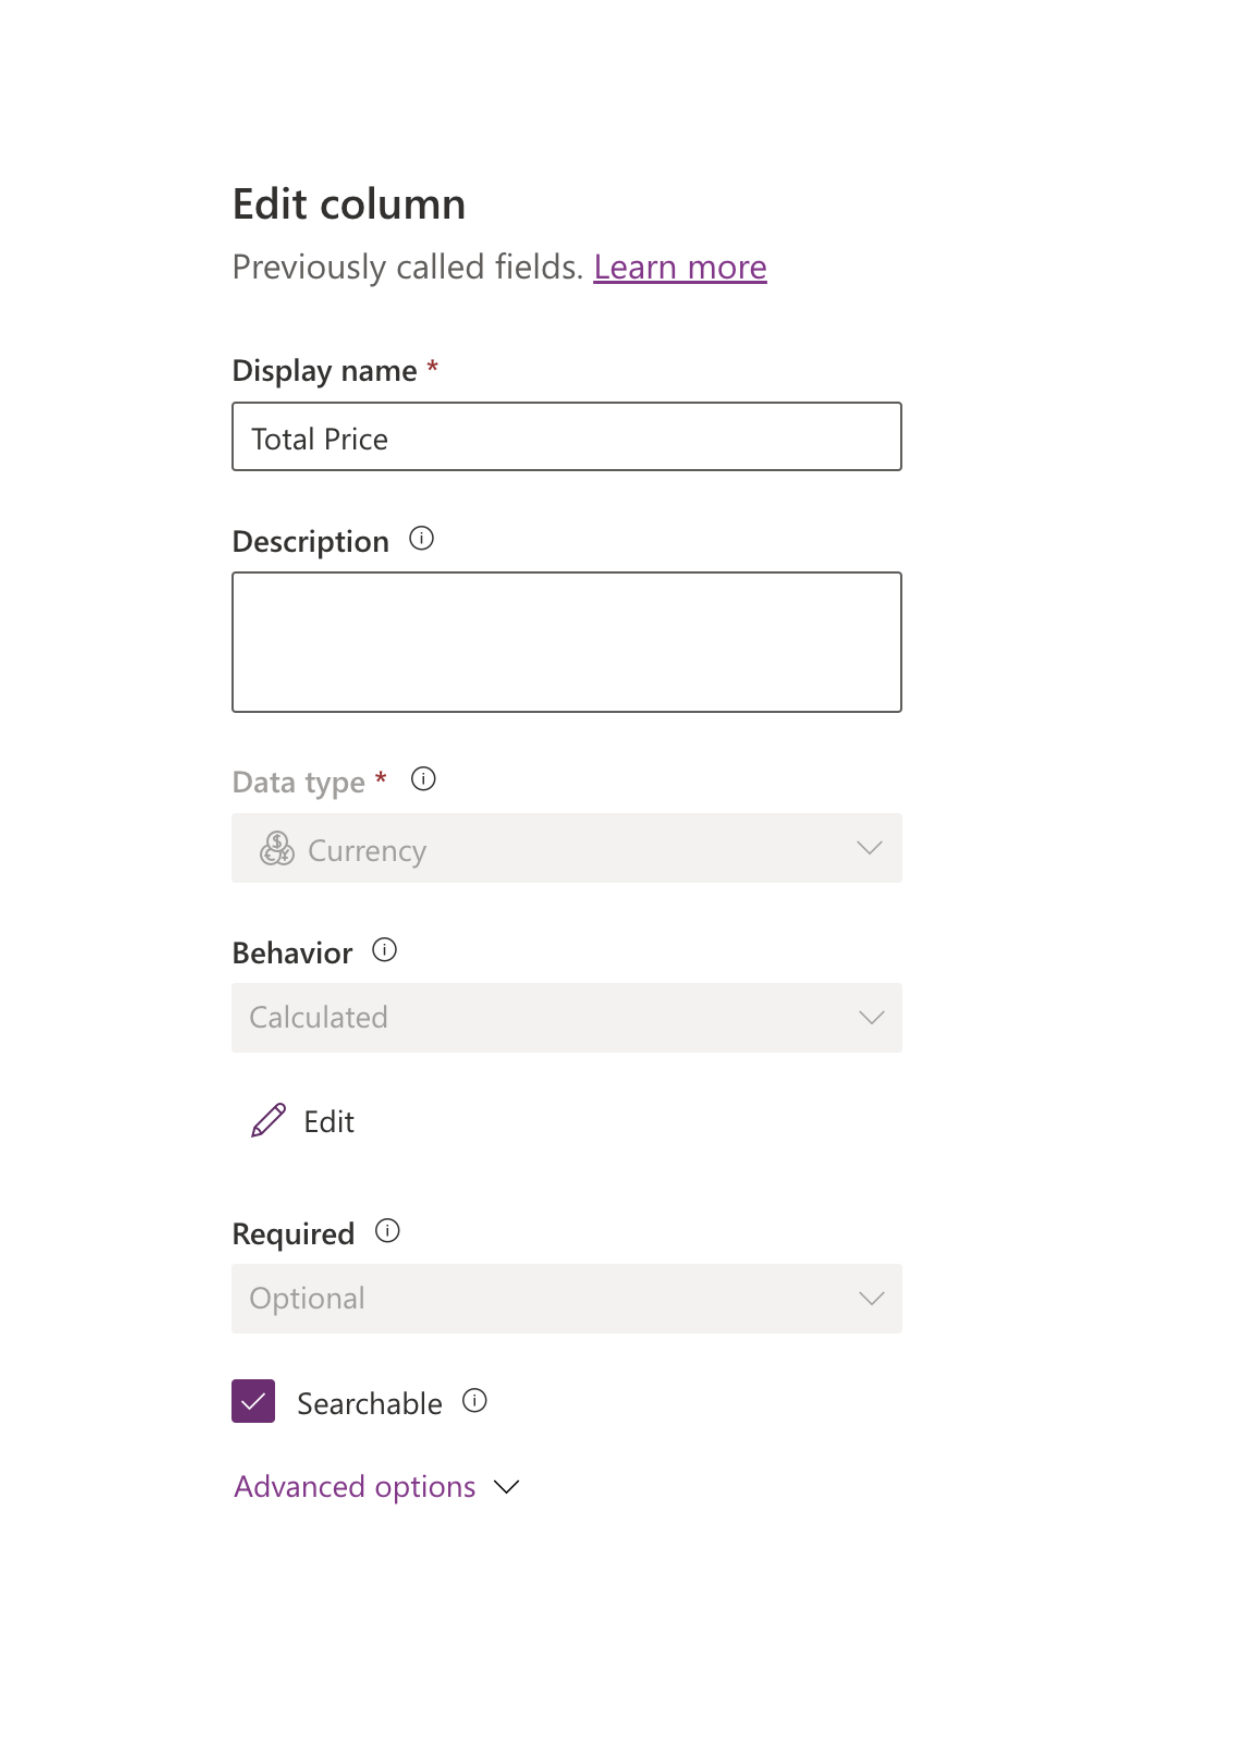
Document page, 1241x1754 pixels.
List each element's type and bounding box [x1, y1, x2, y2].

picture [225, 150, 1166, 1604]
